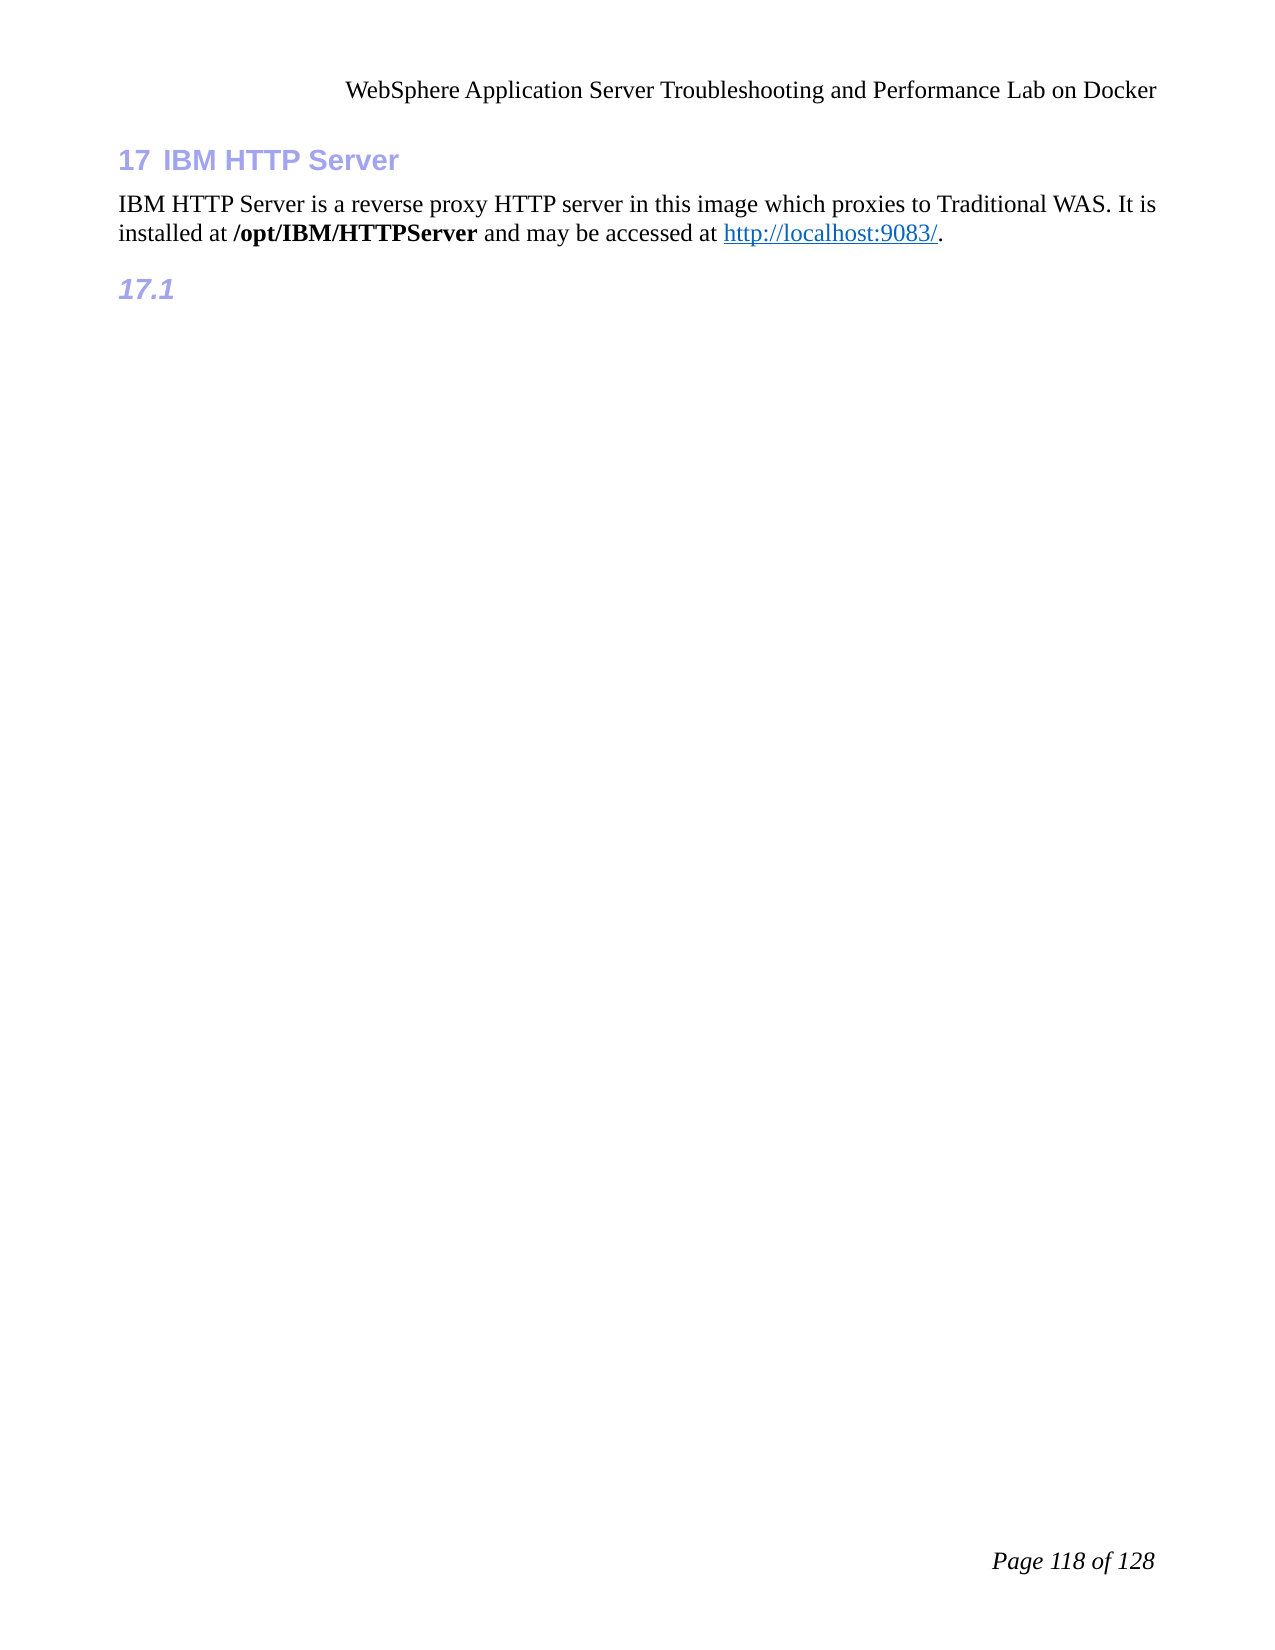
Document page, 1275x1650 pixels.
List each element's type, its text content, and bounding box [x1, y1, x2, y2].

text IBM HTTP Server is a reverse proxy HTTP server in this image which proxies to Traditional WAS. It is installed at /opt/IBM/HTTPServer and may be accessed at http://localhost:9083/. [118, 189, 1157, 247]
subtitle IBM HTTP Server [118, 143, 1157, 177]
